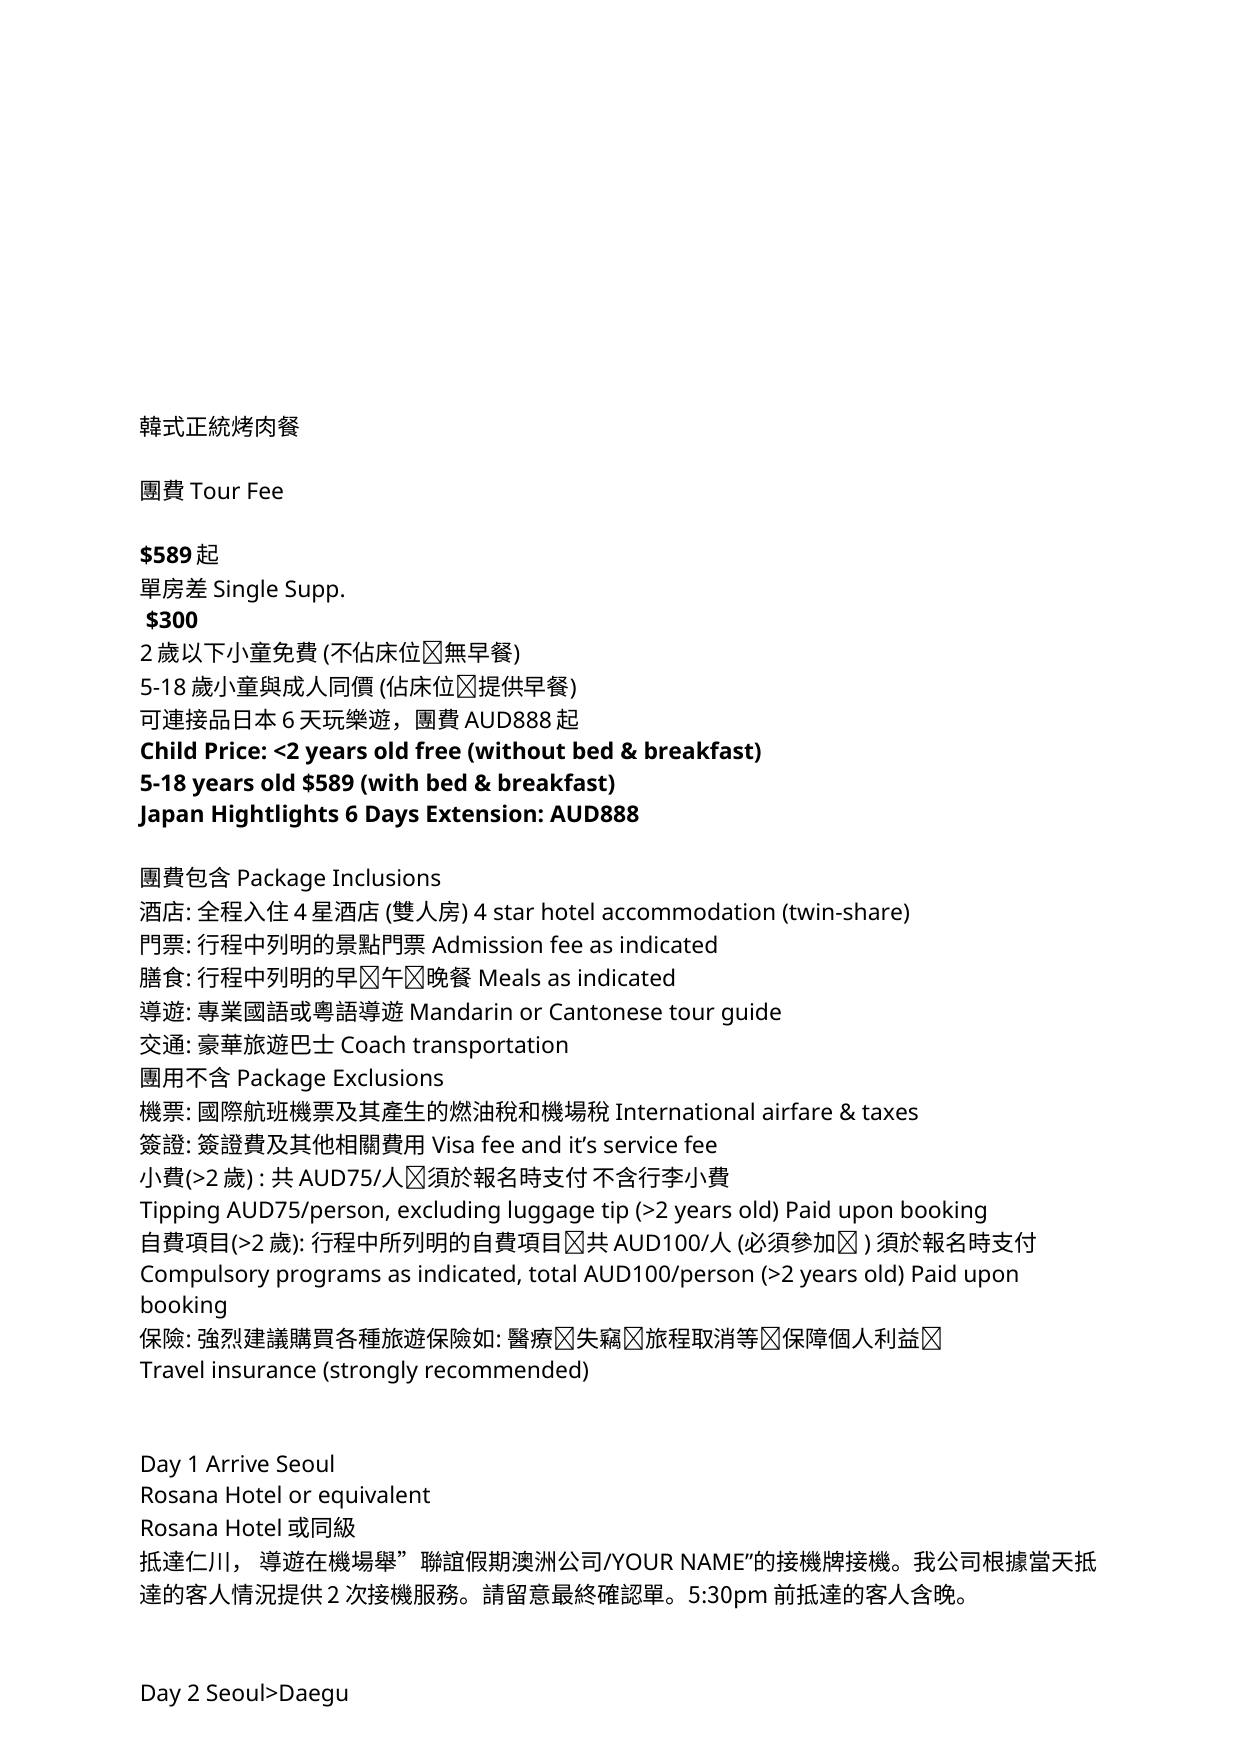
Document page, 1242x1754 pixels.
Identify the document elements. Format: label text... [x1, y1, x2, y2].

text 5-18歲小童與成人同價 (佔床位􀁤提供早餐) [139, 669, 1104, 702]
text 簽證: 簽證費及其他相關費用 Visa fee and it’s service fee [139, 1127, 1104, 1160]
text 機票: 國際航班機票及其產生的燃油稅和機場稅 International airfare & taxes [139, 1094, 1104, 1127]
text Japan Hightlights 6 Days Extension: AUD888 [139, 798, 1104, 829]
text 團用不含 Package Exclusions [139, 1060, 1104, 1094]
text Rosana Hotel or equivalent [139, 1479, 1104, 1510]
text Day 2 Seoul>Daegu [139, 1677, 1104, 1708]
text 韓式正統烤肉餐 [139, 408, 1104, 442]
text 團費Tour Fee [139, 473, 1104, 506]
text 酒店: 全程入住4星酒店 (雙人房) 4 star hotel accommodation (twin-share) [139, 894, 1104, 927]
text 2歲以下小童免費 (不佔床位􀁤無早餐) [139, 635, 1104, 669]
text 保險: 強烈建議購買各種旅遊保險如: 醫療􀁥失竊􀁥旅程取消等􀁤保障個人利益􀀂 [139, 1321, 1104, 1354]
text $589起 [139, 537, 1104, 571]
text Child Price: <2 years old free (without bed & breakfast) [139, 735, 1104, 767]
text Travel insurance (strongly recommended) [139, 1354, 1104, 1385]
text 5-18 years old $589 (with bed & breakfast) [139, 767, 1104, 798]
text $300 [139, 604, 1104, 635]
text 單房差Single Supp. [139, 571, 1104, 604]
text 自費項目(>2歲): 行程中所列明的自費項目􀁤共AUD100/人 (必須參加􀀂 ) 須於報名時支付 [139, 1225, 1104, 1258]
text Rosana Hotel或同級 [139, 1510, 1104, 1544]
text Compulsory programs as indicated, total AUD100/person (>2 years old) Paid upon booking [139, 1258, 1104, 1321]
text 膳食: 行程中列明的早􀁥午􀁥晚餐 Meals as indicated [139, 960, 1104, 994]
text 可連接品日本6天玩樂遊，團費AUD888起 [139, 702, 1104, 735]
text 交通: 豪華旅遊巴士 Coach transportation [139, 1027, 1104, 1060]
text 團費包含 Package Inclusions [139, 860, 1104, 894]
text 導遊: 專業國語或粵語導遊 Mandarin or Cantonese tour guide [139, 994, 1104, 1027]
text 門票: 行程中列明的景點門票 Admission fee as indicated [139, 927, 1104, 960]
text 小費(>2歲) : 共AUD75/人􀁤須於報名時支付 不含行李小費 [139, 1160, 1104, 1194]
text Day 1 Arrive Seoul [139, 1448, 1104, 1479]
text Tipping AUD75/person, excluding luggage tip (>2 years old) Paid upon booking [139, 1194, 1104, 1225]
text 抵達仁川， 導遊在機場舉”聯誼假期澳洲公司/YOUR NAME”的接機牌接機。我公司根據當天抵達的客人情況提供2次接機服務。請留意最終確認單。5:30pm前抵達的客人含晚。 [139, 1544, 1104, 1610]
